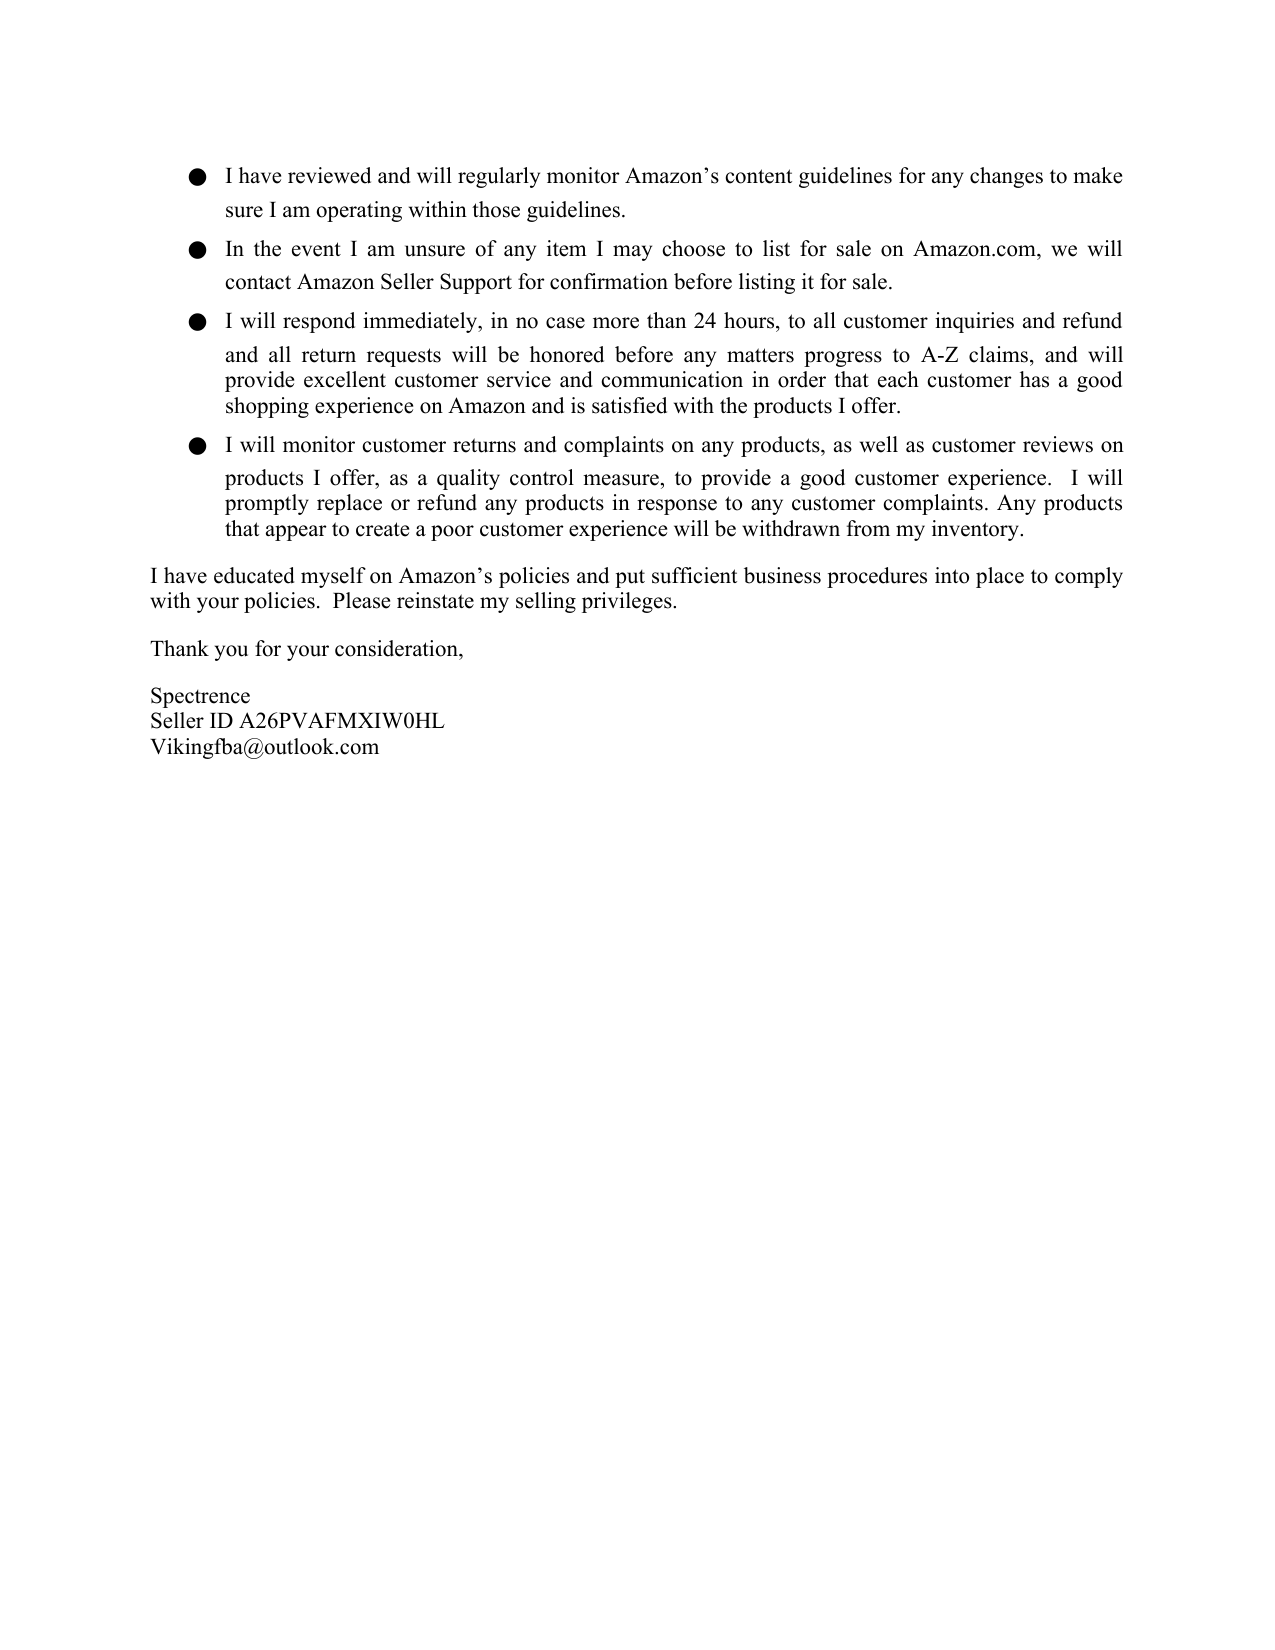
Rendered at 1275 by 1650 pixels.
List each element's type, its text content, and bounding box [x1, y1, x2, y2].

text Thank you for your consideration, [150, 636, 1125, 661]
list I have reviewed and will regularly monitor Amazon’s content guidelines for any changes to make sure I am operating within those guidelines. [187, 150, 1125, 222]
text Seller ID A26PVAFMXIW0HL [150, 708, 1125, 734]
list In the event I am unsure of any item I may choose to list for sale on Amazon.com, we will contact Amazon Seller Support for confirmation before listing it for sale. [187, 222, 1125, 295]
list I will monitor customer returns and complaints on any products, as well as customer reviews on products I offer, as a quality control measure, to provide a good customer experience. I will promptly replace or refund any products in response to any customer complaints. Any products that appear to create a poor customer experience will be withdrawn from my inventory. [187, 418, 1125, 541]
list I will respond immediately, in no case more than 24 hours, to all customer inquiries and refund and all return requests will be honored before any matters progress to A-Z claims, and will provide excellent customer service and communication in order that each customer has a good shopping experience on Amazon and is satisfied with the products I offer. [187, 295, 1125, 418]
text I have educated myself on Amazon’s policies and put sufficient business procedures into place to comply with your policies. Please reinstate my selling privileges. [150, 563, 1125, 614]
text Vikingfba@outlook.com [150, 734, 1125, 759]
text Spectrence [150, 683, 1125, 708]
